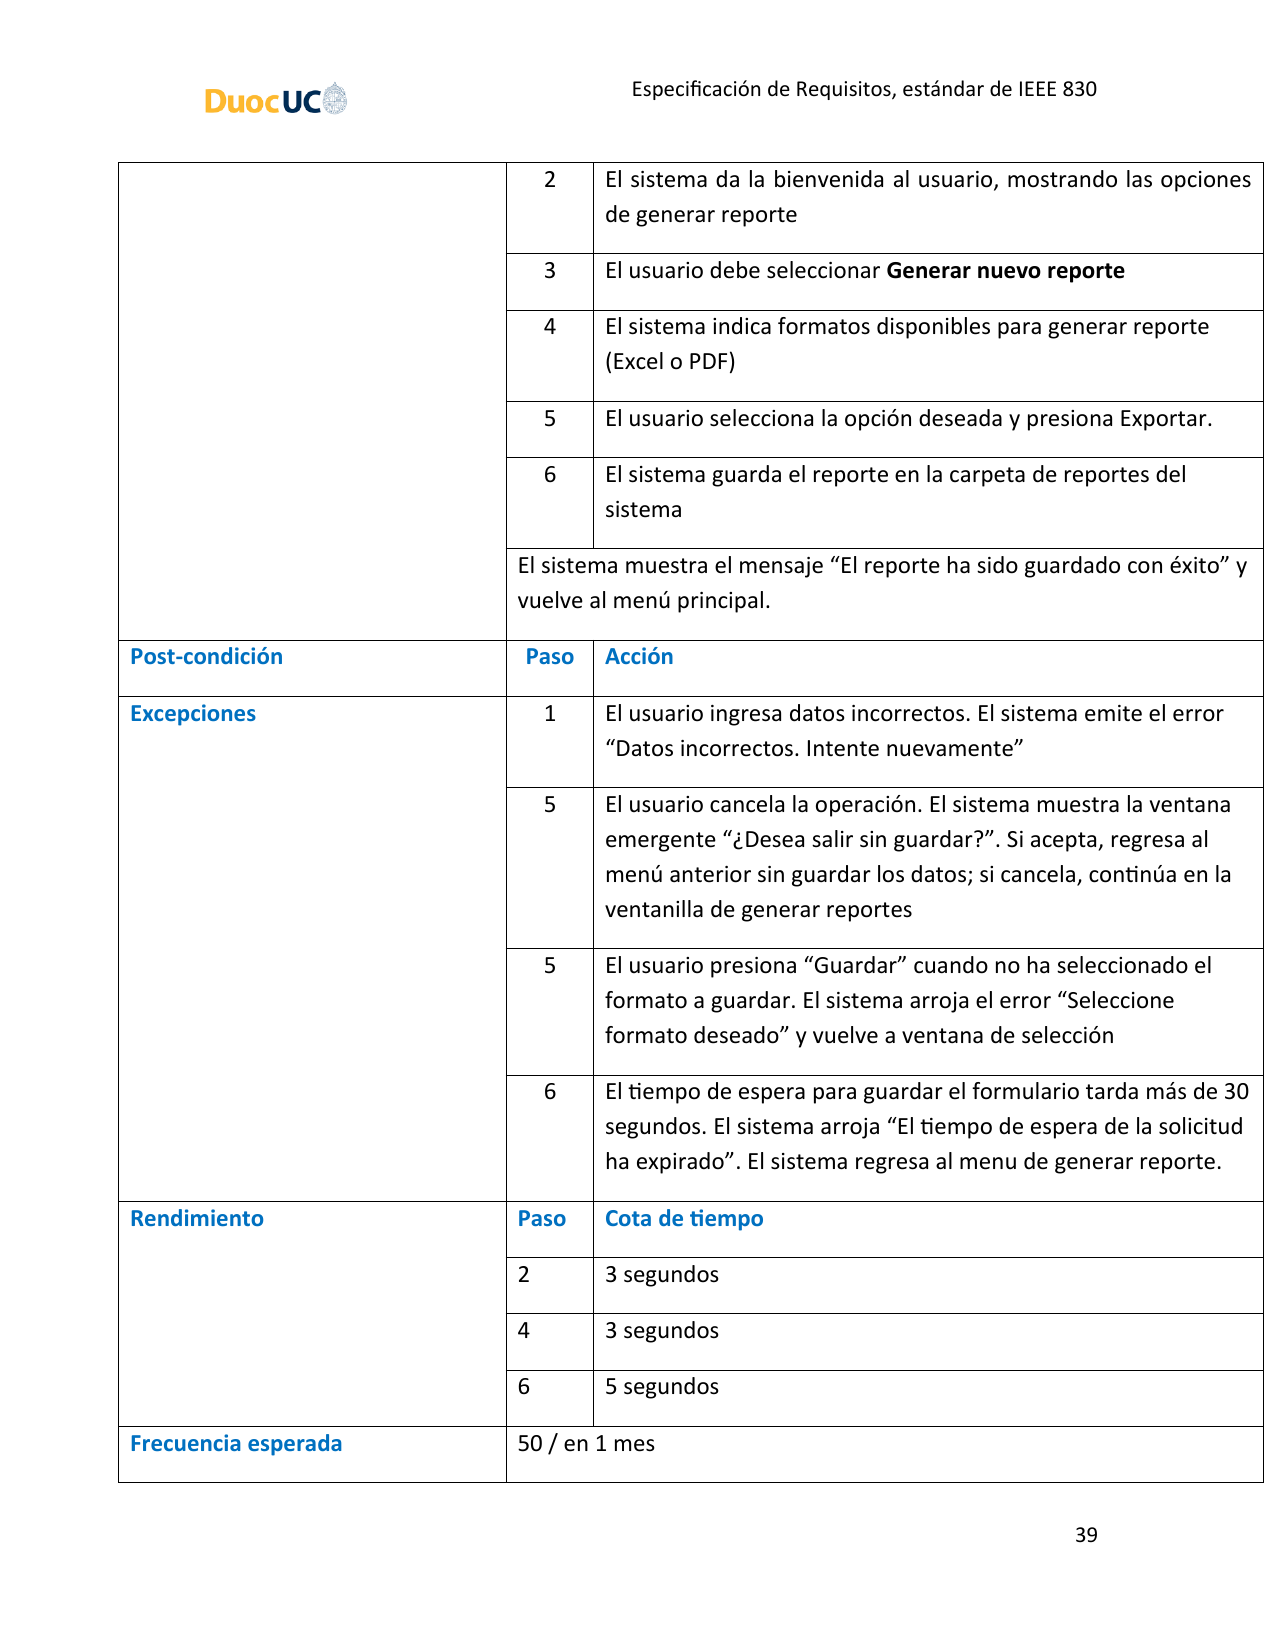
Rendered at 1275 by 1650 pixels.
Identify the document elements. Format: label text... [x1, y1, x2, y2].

table_cell Acción [594, 641, 1263, 696]
table_cell El usuario selecciona la opción deseada y presiona Exportar. [594, 402, 1263, 457]
table_cell 1 [507, 697, 593, 787]
table_cell Excepciones [119, 697, 506, 1201]
table_cell 50 / en 1 mes [507, 1427, 1263, 1482]
table_cell 3 segundos [594, 1314, 1263, 1369]
table_cell El sistema indica formatos disponibles para generar reporte (Excel o PDF) [594, 311, 1263, 401]
table_cell Post-condición [119, 641, 506, 696]
table_cell Paso [507, 641, 593, 696]
table_cell 2 [507, 163, 593, 253]
table_cell 6 [507, 1371, 593, 1426]
table_cell El usuario cancela la operación. El sistema muestra la ventana emergente “¿Desea salir sin guardar?”. Si acepta, regresa al menú anterior sin guardar los datos; si cancela, continúa en la ventanilla de generar reportes [594, 788, 1263, 948]
table_cell Cota de tiempo [594, 1202, 1263, 1257]
table_cell Rendimiento [119, 1202, 506, 1426]
picture [198, 78, 352, 117]
table_cell El sistema muestra el mensaje “El reporte ha sido guardado con éxito” y vuelve al menú principal. [507, 549, 1263, 639]
table_cell 4 [507, 311, 593, 401]
table_cell 2 [507, 1258, 593, 1313]
table_cell 5 [507, 788, 593, 948]
table_cell 5 [507, 402, 593, 457]
table_cell El sistema guarda el reporte en la carpeta de reportes del sistema [594, 458, 1263, 548]
table_cell 4 [507, 1314, 593, 1369]
table_cell 3 [507, 254, 593, 309]
table_cell 3 segundos [594, 1258, 1263, 1313]
table_cell Paso [507, 1202, 593, 1257]
table_cell El usuario ingresa datos incorrectos. El sistema emite el error “Datos incorrectos. Intente nuevamente” [594, 697, 1263, 787]
table_cell El sistema da la bienvenida al usuario, mostrando las opciones de generar reporte [594, 163, 1263, 253]
table_cell El tiempo de espera para guardar el formulario tarda más de 30 segundos. El sistema arroja “El tiempo de espera de la solicitud ha expirado”. El sistema regresa al menu de generar reporte. [594, 1076, 1263, 1201]
table_cell 5 [507, 949, 593, 1074]
table_cell Frecuencia esperada [119, 1427, 506, 1482]
table_cell 6 [507, 1076, 593, 1201]
table_cell El usuario presiona “Guardar” cuando no ha seleccionado el formato a guardar. El sistema arroja el error “Seleccione formato deseado” y vuelve a ventana de selección [594, 949, 1263, 1074]
table_cell 5 segundos [594, 1371, 1263, 1426]
table_cell El usuario debe seleccionar Generar nuevo reporte [594, 254, 1263, 309]
table_cell 6 [507, 458, 593, 548]
